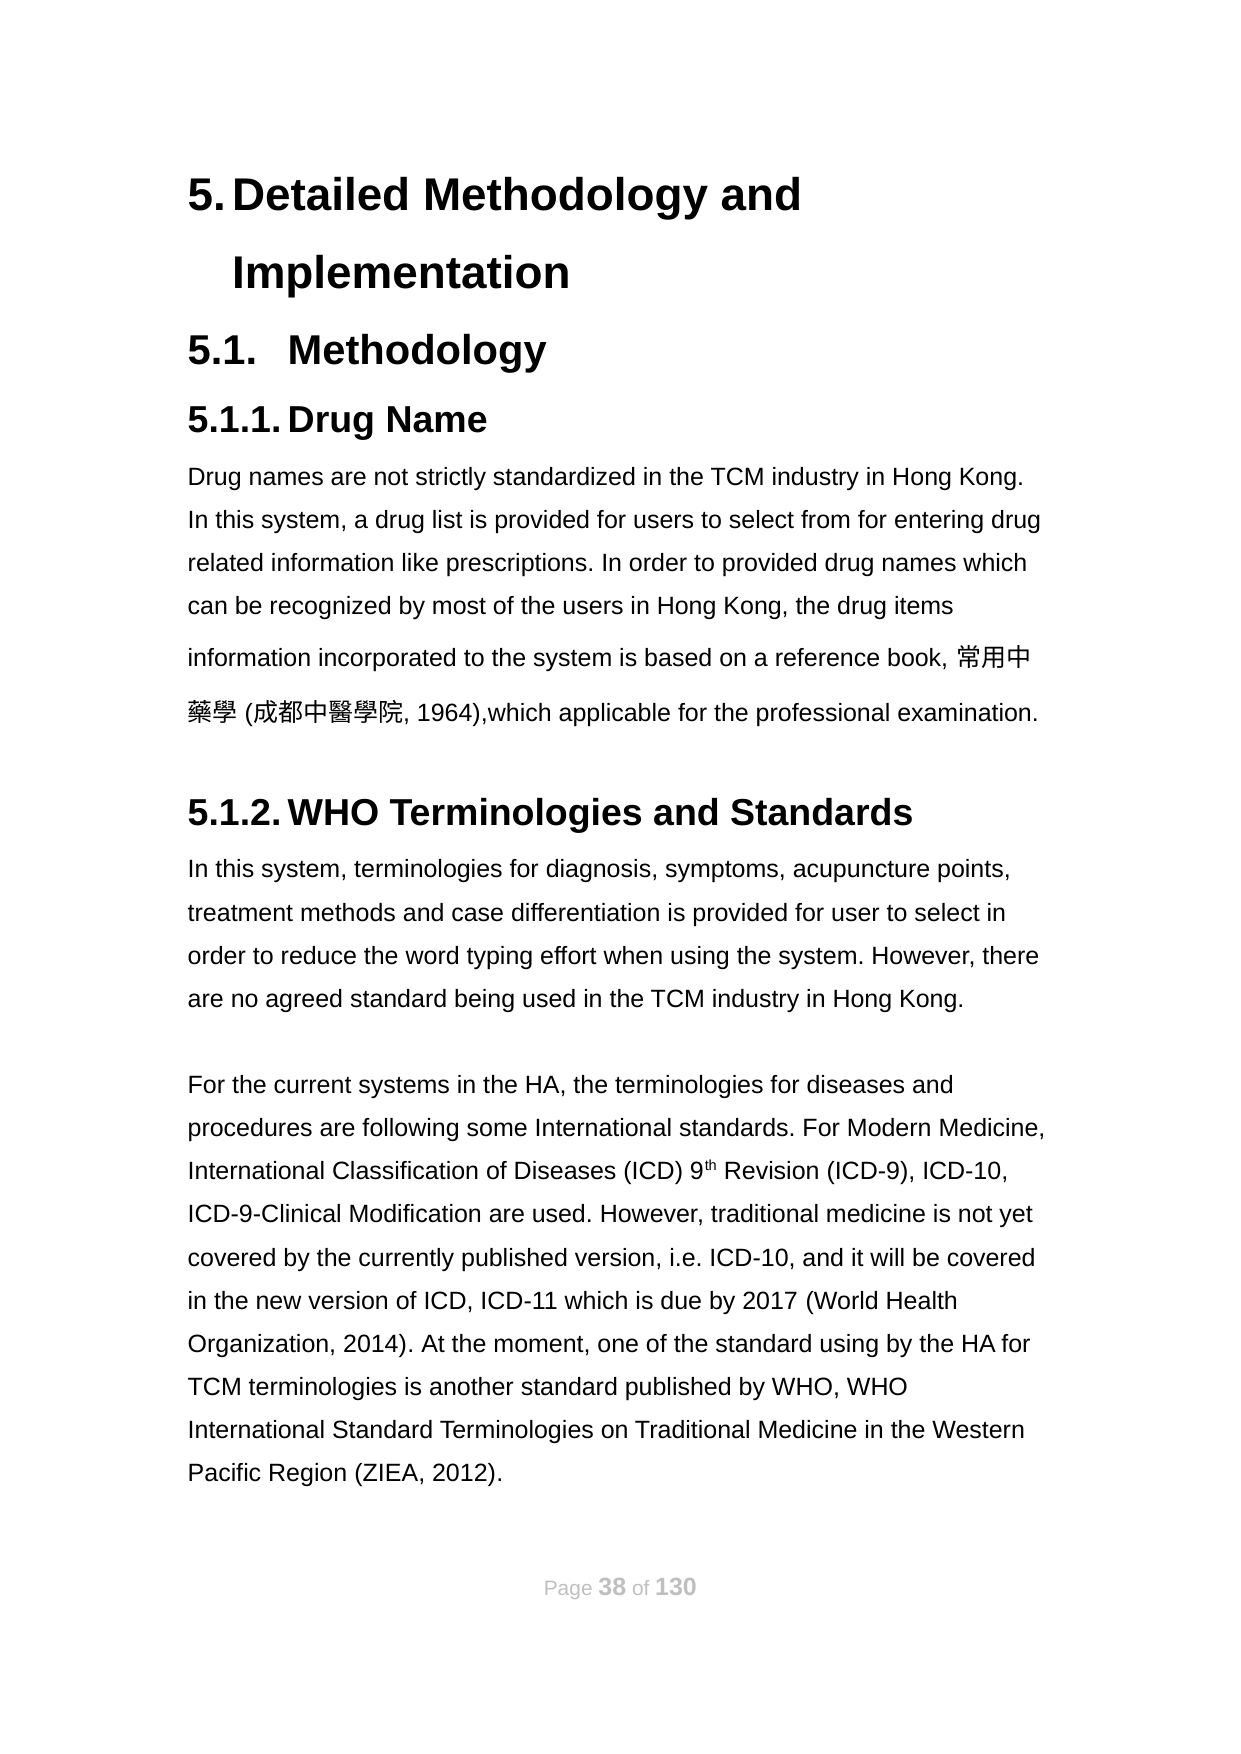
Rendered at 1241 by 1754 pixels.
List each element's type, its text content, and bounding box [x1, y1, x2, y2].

text In this system, terminologies for diagnosis, symptoms, acupuncture points, treatment methods and case differentiation is provided for user to select in order to reduce the word typing effort when using the system. However, there are no agreed standard being used in the TCM industry in Hong Kong. [187, 854, 1053, 1013]
subtitle Methodology [187, 325, 1053, 373]
text Drug names are not strictly standardized in the TCM industry in Hong Kong. In this system, a drug list is provided for users to select from for entering drug related information like prescriptions. In order to provided drug names which can be recognized by most of the users in Hong Kong, the drug items information incorporated to the system is based on a reference book, 常用中藥學,which applicable for the professional examination. [187, 462, 1053, 728]
subtitle WHO Terminologies and Standards [187, 790, 1053, 833]
subtitle Drug Name [187, 397, 1053, 440]
subtitle Detailed Methodology and Implementation [187, 167, 1053, 299]
text For the current systems in the HA, the terminologies for diseases and procedures are following some International standards. For Modern Medicine, International Classification of Diseases (ICD) 9th Revision (ICD-9), ICD-10, ICD-9-Clinical Modification are used. However, traditional medicine is not yet covered by the currently published version, i.e. ICD-10, and it will be covered in the new version of ICD, ICD-11 which is due by 2017. At the moment, one of the standard using by the HA for TCM terminologies is another standard published by WHO, WHO International Standard Terminologies on Traditional Medicine in the Western Pacific Region. [187, 1070, 1053, 1487]
